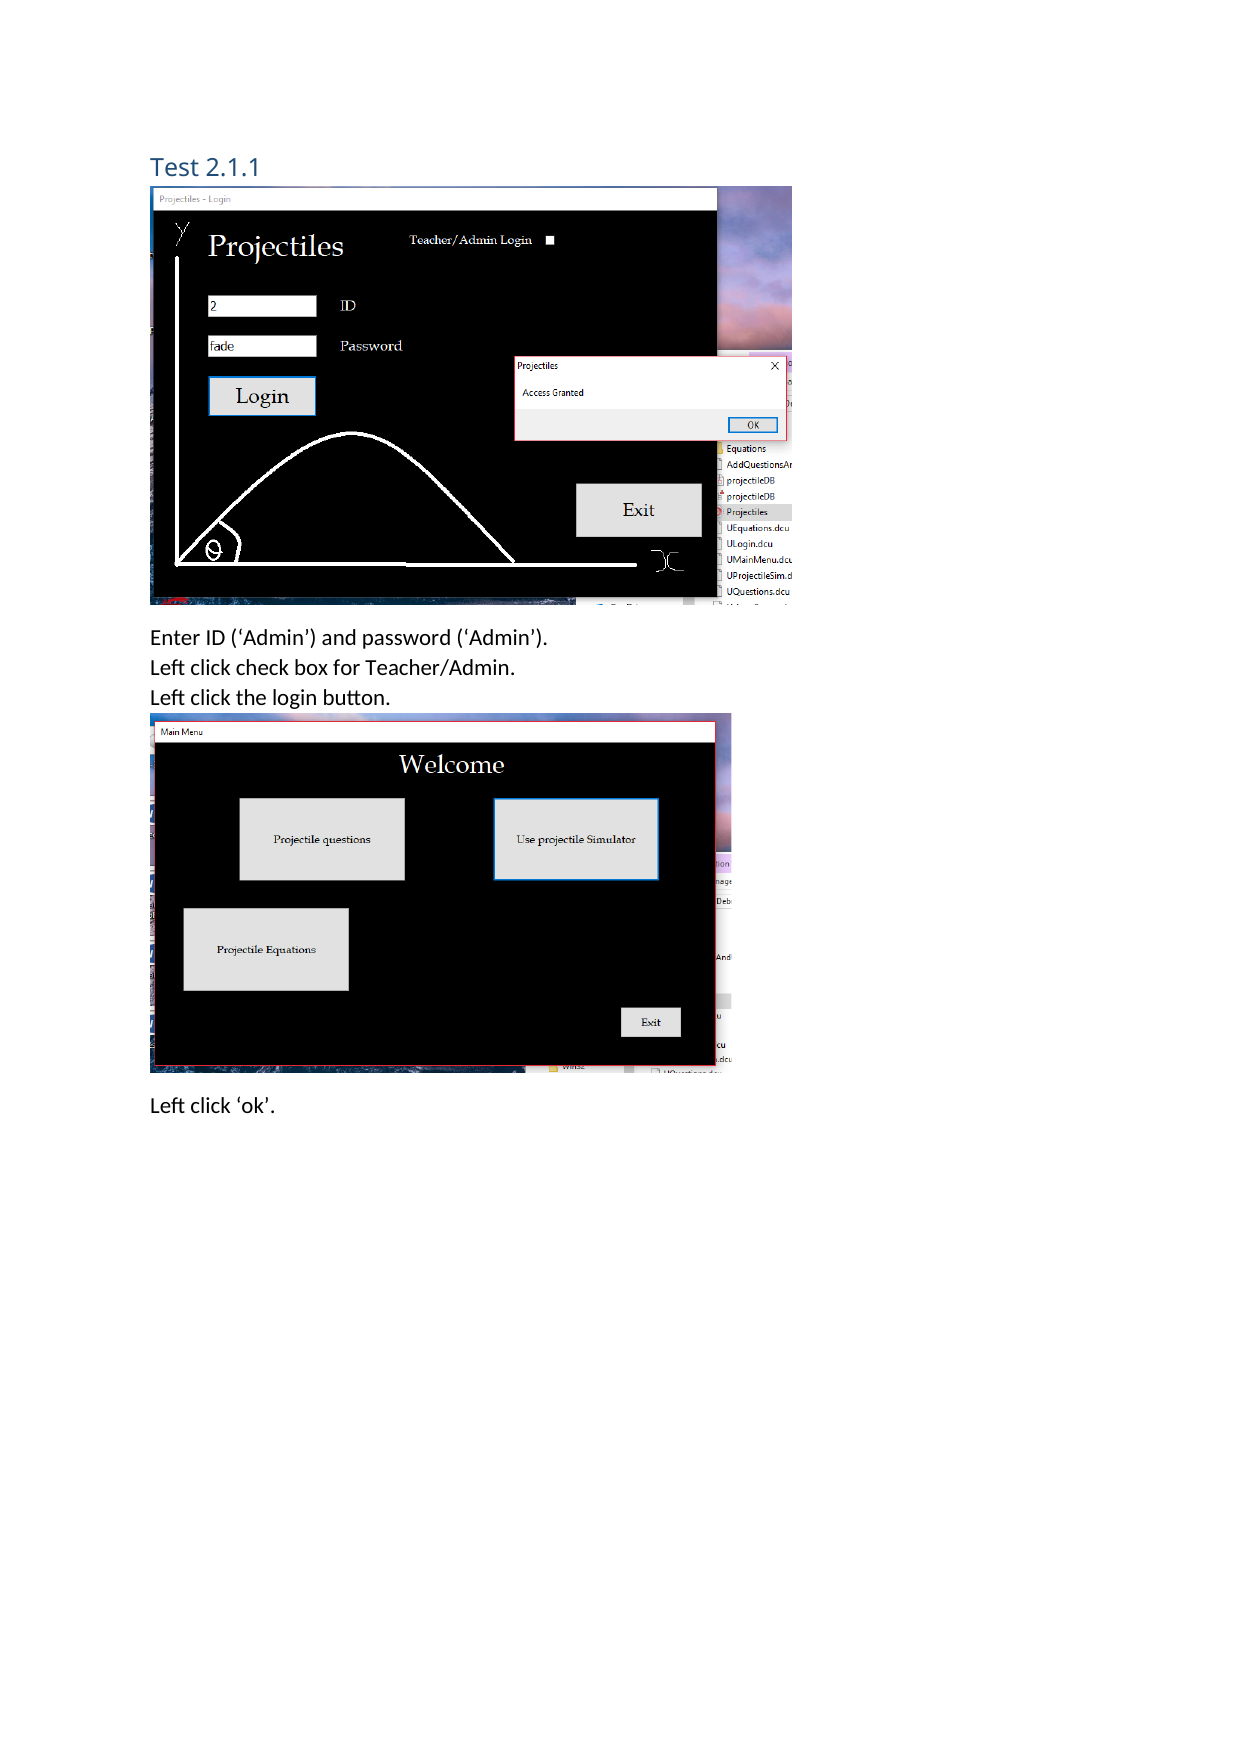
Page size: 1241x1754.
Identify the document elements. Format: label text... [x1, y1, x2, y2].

picture [150, 186, 792, 605]
text Enter ID (‘Admin’) and password (‘Admin’). [150, 623, 1090, 651]
text Left click ‘ok’. [150, 1091, 1090, 1119]
picture [150, 713, 732, 1073]
text Left click the login button. [150, 683, 1090, 711]
text Left click check box for Teacher/Admin. [150, 653, 1090, 681]
subtitle Test 2.1.1 [150, 150, 1090, 184]
